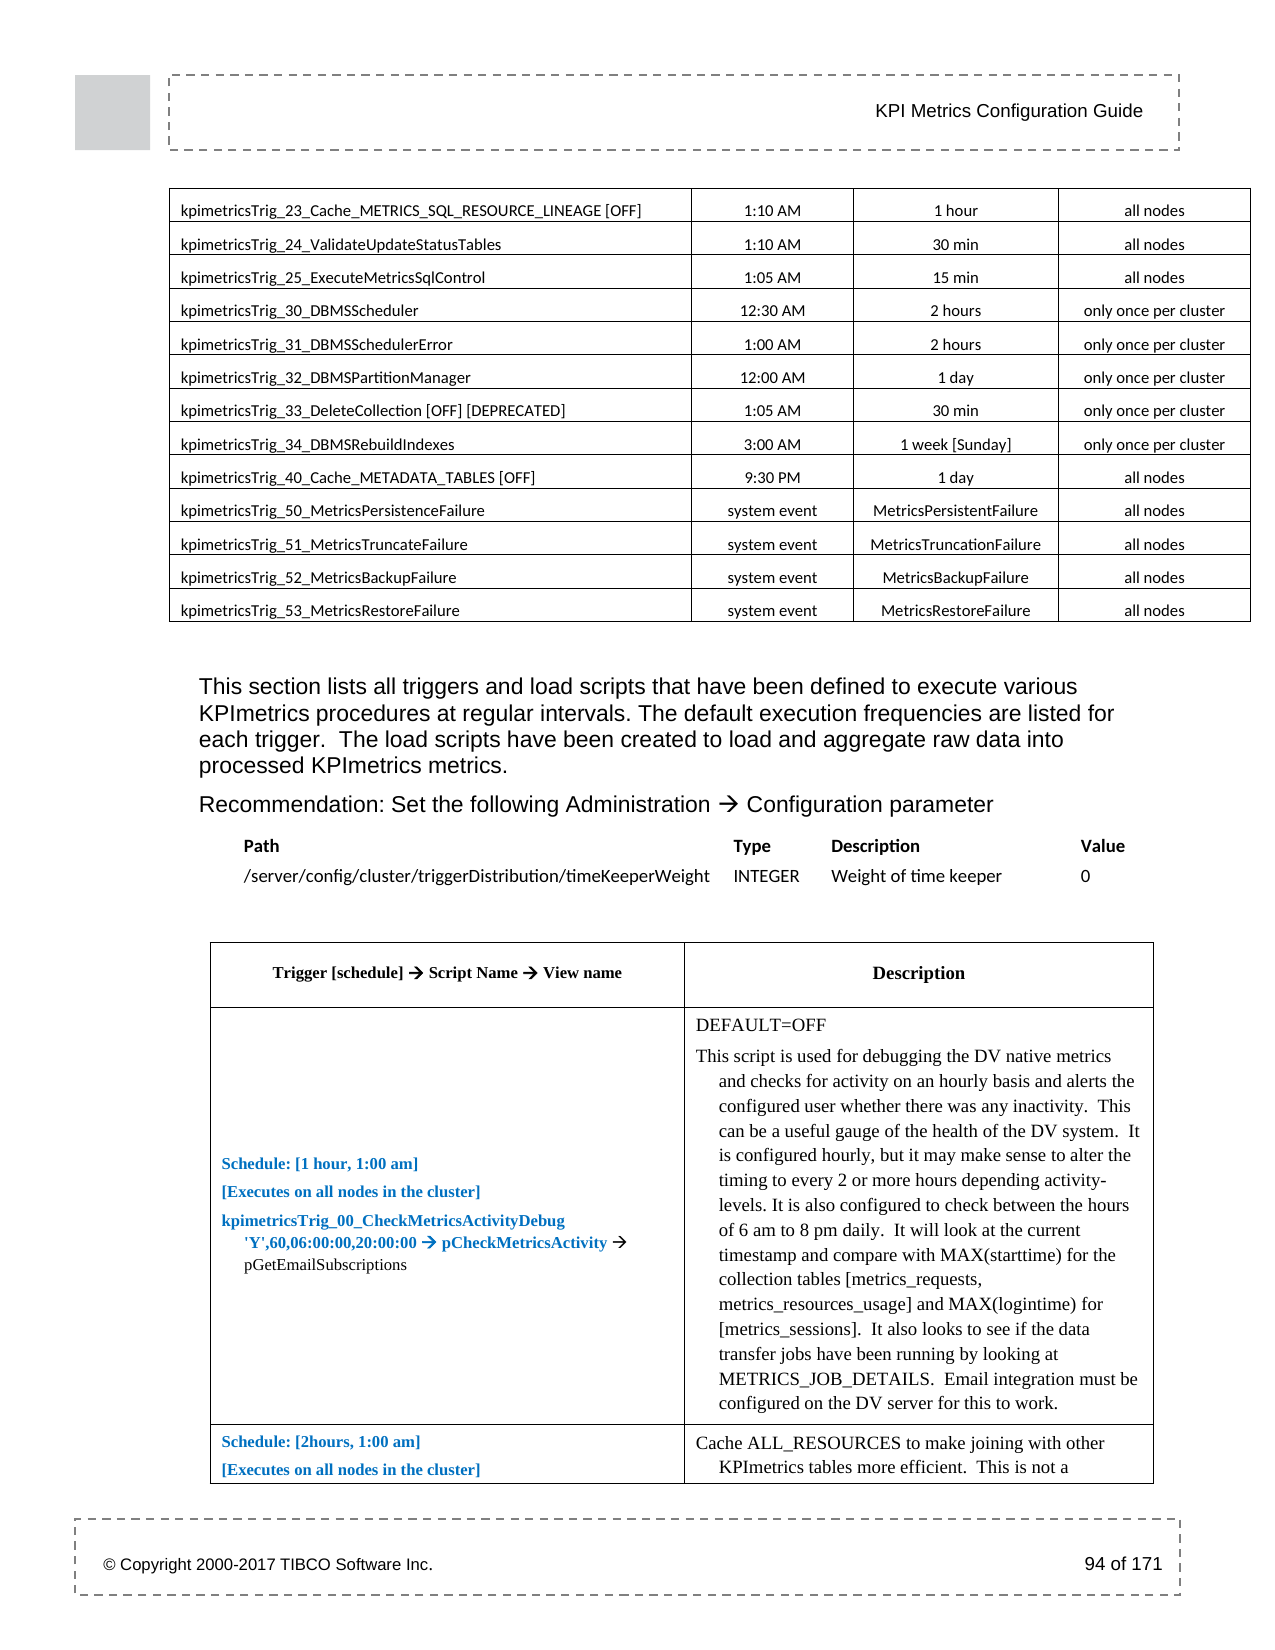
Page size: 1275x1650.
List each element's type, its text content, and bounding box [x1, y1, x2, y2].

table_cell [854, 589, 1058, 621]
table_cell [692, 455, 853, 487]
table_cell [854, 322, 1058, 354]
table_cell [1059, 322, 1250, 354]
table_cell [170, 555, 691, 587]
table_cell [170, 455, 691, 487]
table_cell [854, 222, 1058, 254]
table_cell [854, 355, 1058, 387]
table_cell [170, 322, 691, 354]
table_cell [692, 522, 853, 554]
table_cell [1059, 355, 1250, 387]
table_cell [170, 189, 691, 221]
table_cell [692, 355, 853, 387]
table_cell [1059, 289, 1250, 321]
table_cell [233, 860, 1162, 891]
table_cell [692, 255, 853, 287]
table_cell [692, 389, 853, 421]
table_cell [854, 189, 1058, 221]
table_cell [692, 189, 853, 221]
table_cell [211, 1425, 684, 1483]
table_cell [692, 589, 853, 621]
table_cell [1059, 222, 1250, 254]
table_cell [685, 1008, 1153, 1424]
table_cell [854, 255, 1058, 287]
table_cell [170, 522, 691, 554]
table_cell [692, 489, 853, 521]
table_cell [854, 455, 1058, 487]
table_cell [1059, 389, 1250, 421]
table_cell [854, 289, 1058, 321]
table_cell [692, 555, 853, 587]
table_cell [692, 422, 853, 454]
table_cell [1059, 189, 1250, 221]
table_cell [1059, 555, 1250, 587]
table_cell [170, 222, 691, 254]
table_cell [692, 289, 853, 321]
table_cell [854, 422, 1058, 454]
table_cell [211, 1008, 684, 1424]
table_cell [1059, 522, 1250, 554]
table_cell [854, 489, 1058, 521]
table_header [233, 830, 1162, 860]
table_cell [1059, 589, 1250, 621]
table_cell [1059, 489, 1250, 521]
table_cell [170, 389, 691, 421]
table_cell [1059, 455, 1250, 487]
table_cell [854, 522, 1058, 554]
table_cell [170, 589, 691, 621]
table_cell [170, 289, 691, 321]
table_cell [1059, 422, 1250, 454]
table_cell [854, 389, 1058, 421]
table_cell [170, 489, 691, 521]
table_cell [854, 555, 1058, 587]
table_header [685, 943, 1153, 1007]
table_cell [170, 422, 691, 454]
text This section lists all triggers and load scripts that have been defined to execute various KPImetrics procedures at regular intervals. The default execution frequencies are listed for each trigger. The load scripts have been created to load and aggregate raw data into processed KPImetrics metrics. [199, 673, 1162, 779]
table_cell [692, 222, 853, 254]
text Recommendation: Set the following Administration Configuration parameter [199, 791, 1162, 817]
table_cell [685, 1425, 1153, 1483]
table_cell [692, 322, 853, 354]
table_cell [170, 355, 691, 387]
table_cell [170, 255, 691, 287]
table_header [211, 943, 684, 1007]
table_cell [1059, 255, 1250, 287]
